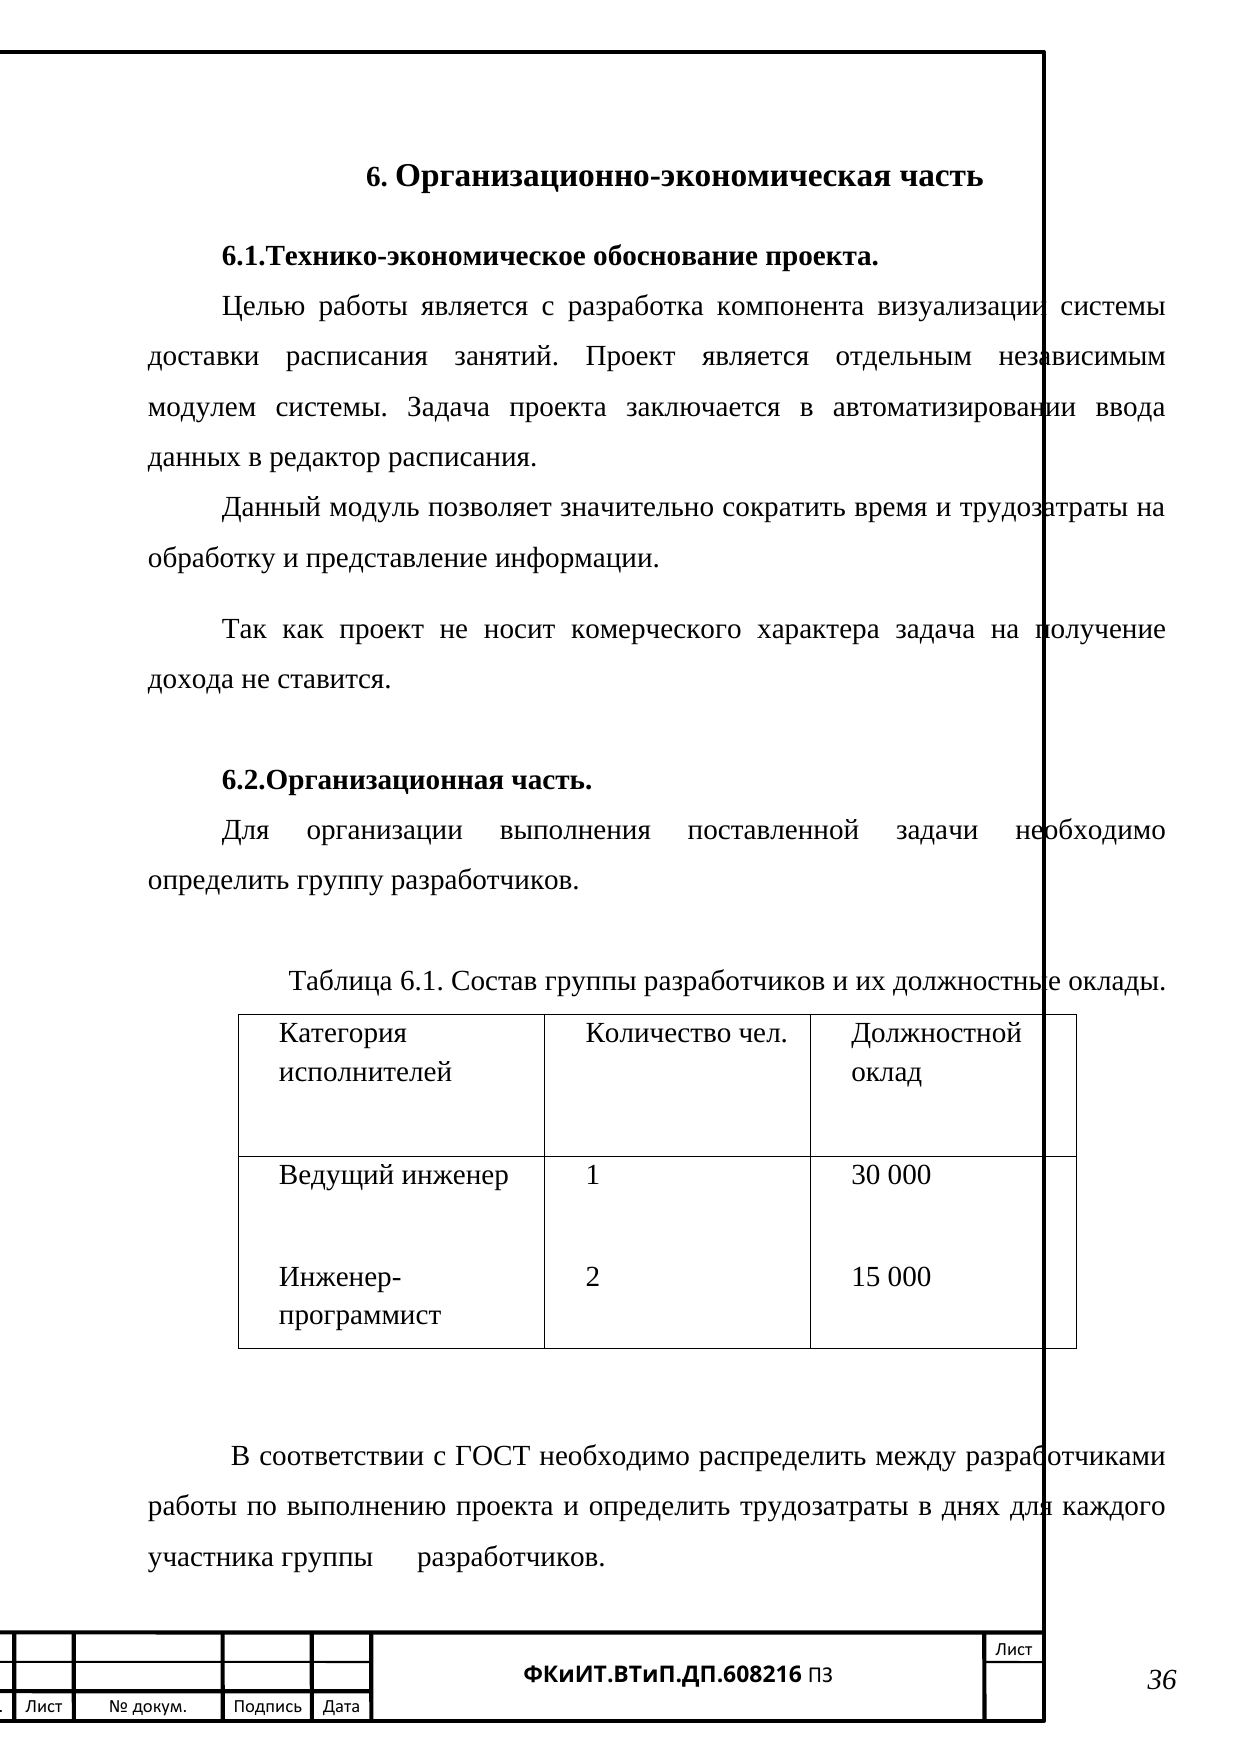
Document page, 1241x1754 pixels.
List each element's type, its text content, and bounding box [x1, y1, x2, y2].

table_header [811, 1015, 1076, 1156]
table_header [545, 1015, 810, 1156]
text 6.2.Организационная часть. [222, 762, 1167, 795]
text В соответствии с ГОСТ необходимо распределить между разработчиками работы по выполнению проекта и определить трудозатраты в днях для каждого участника группы разработчиков. [148, 1438, 1167, 1572]
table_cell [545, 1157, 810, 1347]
text 6. Организационно-экономическая часть [148, 155, 1167, 194]
text 6.1.Технико-экономическое обоснование проекта. [222, 238, 1167, 271]
text Таблица 6.1. Состав группы разработчиков и их должностные оклады. [185, 963, 1167, 997]
text Данный модуль позволяет значительно сократить время и трудозатраты на обработку и представление информации. [148, 489, 1167, 573]
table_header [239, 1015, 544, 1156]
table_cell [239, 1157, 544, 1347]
text Так как проект не носит комерческого характера задача на получение дохода не ставится. [148, 611, 1167, 695]
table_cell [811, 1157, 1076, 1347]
text Для организации выполнения поставленной задачи необходимо определить группу разработчиков. [148, 812, 1167, 896]
text Целью работы является с разработка компонента визуализации системы доставки расписания занятий. Проект является отдельным независимым модулем системы. Задача проекта заключается в автоматизировании ввода данных в редактор расписания. [148, 288, 1167, 473]
